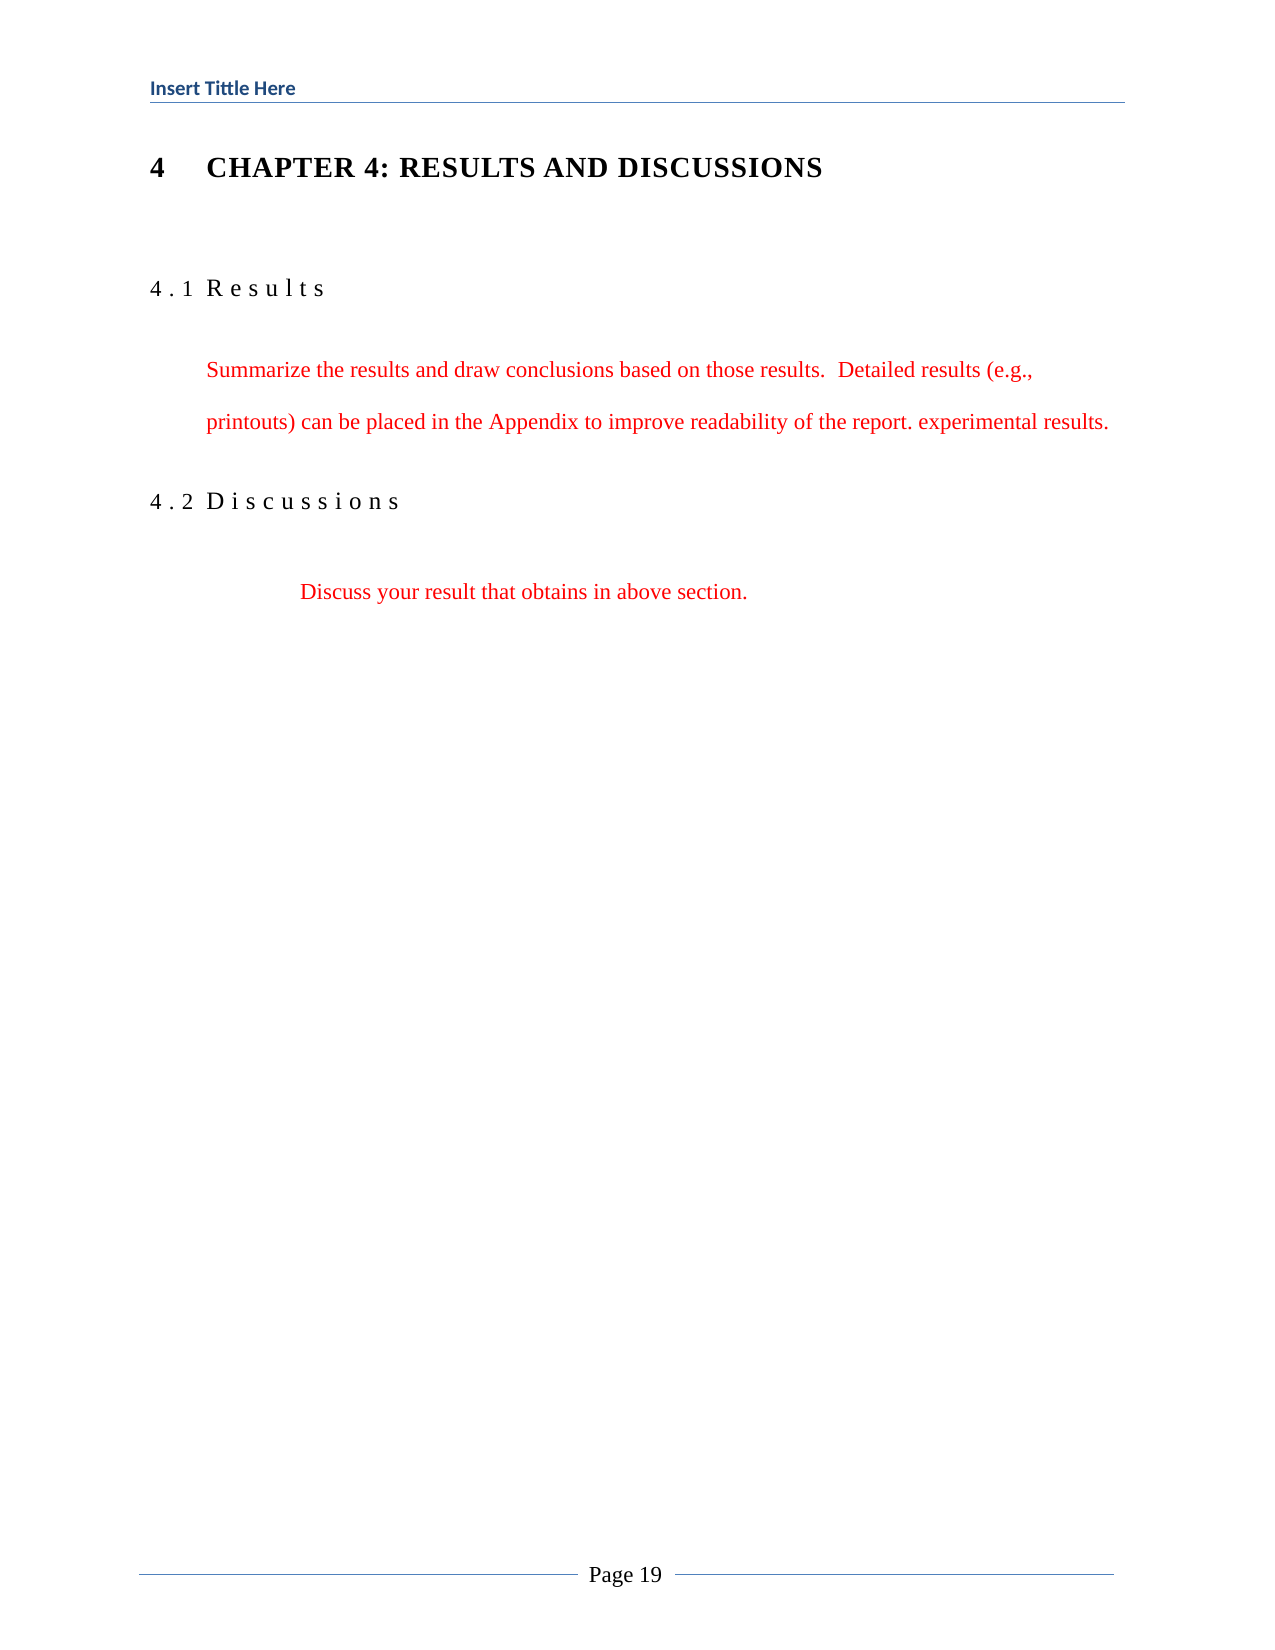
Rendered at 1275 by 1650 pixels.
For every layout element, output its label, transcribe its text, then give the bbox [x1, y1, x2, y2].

list Discussions [150, 486, 1125, 515]
text Summarize the results and draw conclusions based on those results. Detailed results (e.g., printouts) can be placed in the Appendix to improve readability of the report. experimental results. [206, 356, 1125, 435]
list CHAPTER 4: RESULTS AND DISCUSSIONS [150, 150, 1125, 183]
list Discuss your result that obtains in above section. [300, 578, 1125, 604]
list Results [150, 273, 1125, 302]
